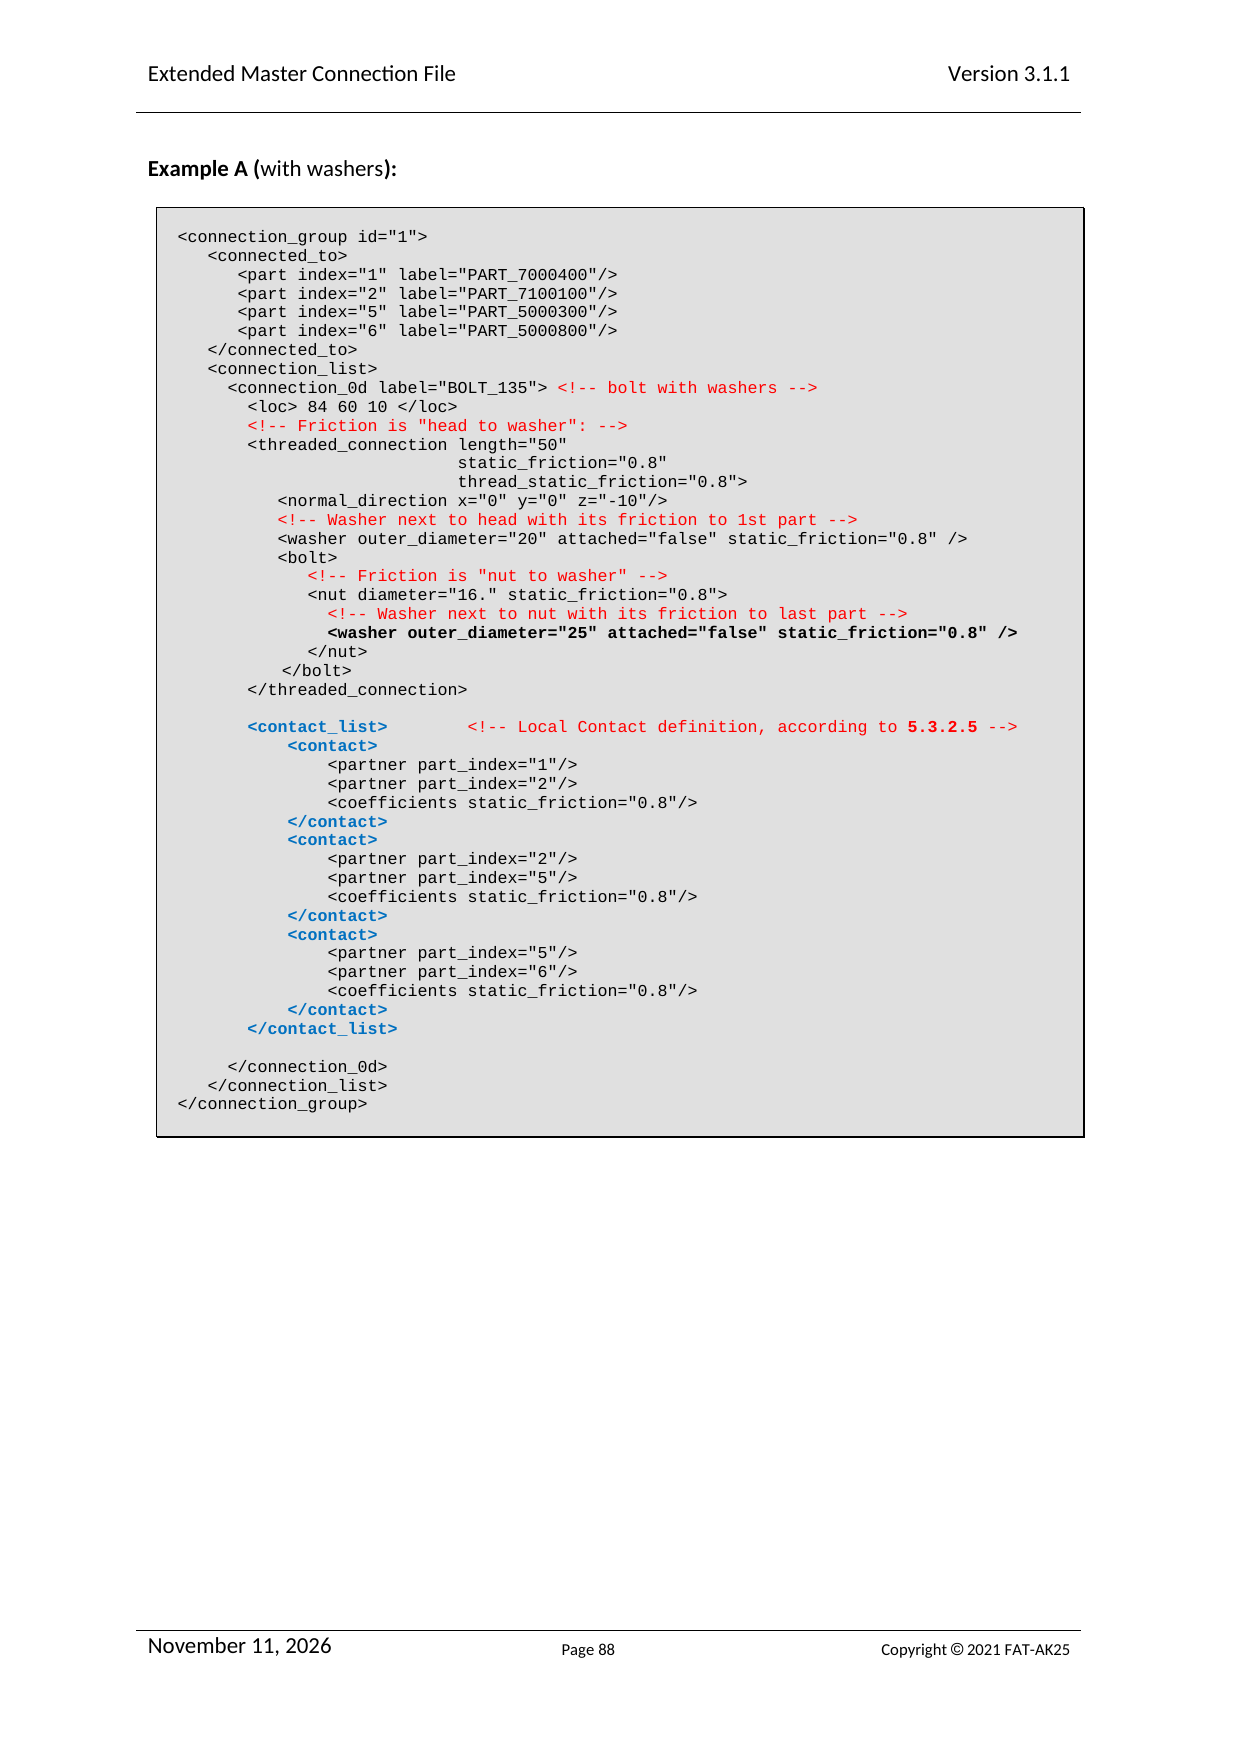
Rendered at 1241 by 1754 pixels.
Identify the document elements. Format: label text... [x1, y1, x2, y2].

text <part index="6" label="PART_5000800"/> [157, 320, 1083, 339]
text <washer outer_diameter="20" attached="false" static_friction="0.8" /> [157, 527, 1083, 546]
text <partner part_index="2"/> [157, 848, 1083, 867]
text static_friction="0.8" [157, 452, 1083, 471]
text <connection_list> [157, 357, 1083, 376]
text <loc> 84 60 10 </loc> [157, 395, 1083, 414]
text <connected_to> [157, 244, 1083, 263]
text </connection_group> [157, 1093, 1083, 1112]
text <partner part_index="5"/> [157, 942, 1083, 961]
text <part index="5" label="PART_5000300"/> [157, 301, 1083, 320]
text <contact> [157, 923, 1083, 942]
text </contact_list> [157, 1017, 1083, 1036]
text <normal_direction x="0" y="0" z="-10"/> [157, 489, 1083, 508]
text <partner part_index="5"/> [157, 867, 1083, 885]
text thread_static_friction="0.8"> [157, 471, 1083, 489]
text </contact> [157, 810, 1083, 829]
text <partner part_index="6"/> [157, 961, 1083, 980]
text <part index="1" label="PART_7000400"/> [157, 263, 1083, 282]
text <nut diameter="16." static_friction="0.8"> [157, 584, 1083, 603]
text </connected_to> [157, 339, 1083, 357]
text <coefficients static_friction="0.8"/> [157, 791, 1083, 810]
text <!-- Friction is "nut to washer" --> [157, 565, 1083, 584]
text <!-- Washer next to nut with its friction to last part --> [157, 603, 1083, 621]
text <washer outer_diameter="25" attached="false" static_friction="0.8" /> [157, 621, 1083, 640]
text <contact> [157, 829, 1083, 848]
text </connection_0d> [157, 1055, 1083, 1074]
text <connection_group id="1"> [157, 226, 1083, 244]
text <!-- Friction is "head to washer": --> [157, 414, 1083, 433]
text <bolt> [157, 546, 1083, 565]
text <contact_list> <!-- Local Contact definition, according to 5.3.2.5 --> [157, 716, 1083, 734]
text </bolt> [157, 659, 1083, 678]
text <contact> [157, 734, 1083, 753]
text </connection_list> [157, 1074, 1083, 1093]
text </contact> [157, 904, 1083, 923]
text <coefficients static_friction="0.8"/> [157, 980, 1083, 998]
text <coefficients static_friction="0.8"/> [157, 885, 1083, 904]
text <partner part_index="1"/> [157, 753, 1083, 772]
text </contact> [157, 998, 1083, 1017]
text <partner part_index="2"/> [157, 772, 1083, 791]
text <!-- Washer next to head with its friction to 1st part --> [157, 508, 1083, 527]
text <threaded_connection length="50" [157, 433, 1083, 452]
text </nut> [157, 640, 1083, 659]
text <connection_0d label="BOLT_135"> <!-- bolt with washers --> [157, 376, 1083, 395]
text Example A (with washers): [148, 154, 1092, 182]
text </threaded_connection> [157, 678, 1083, 697]
text <part index="2" label="PART_7100100"/> [157, 282, 1083, 301]
